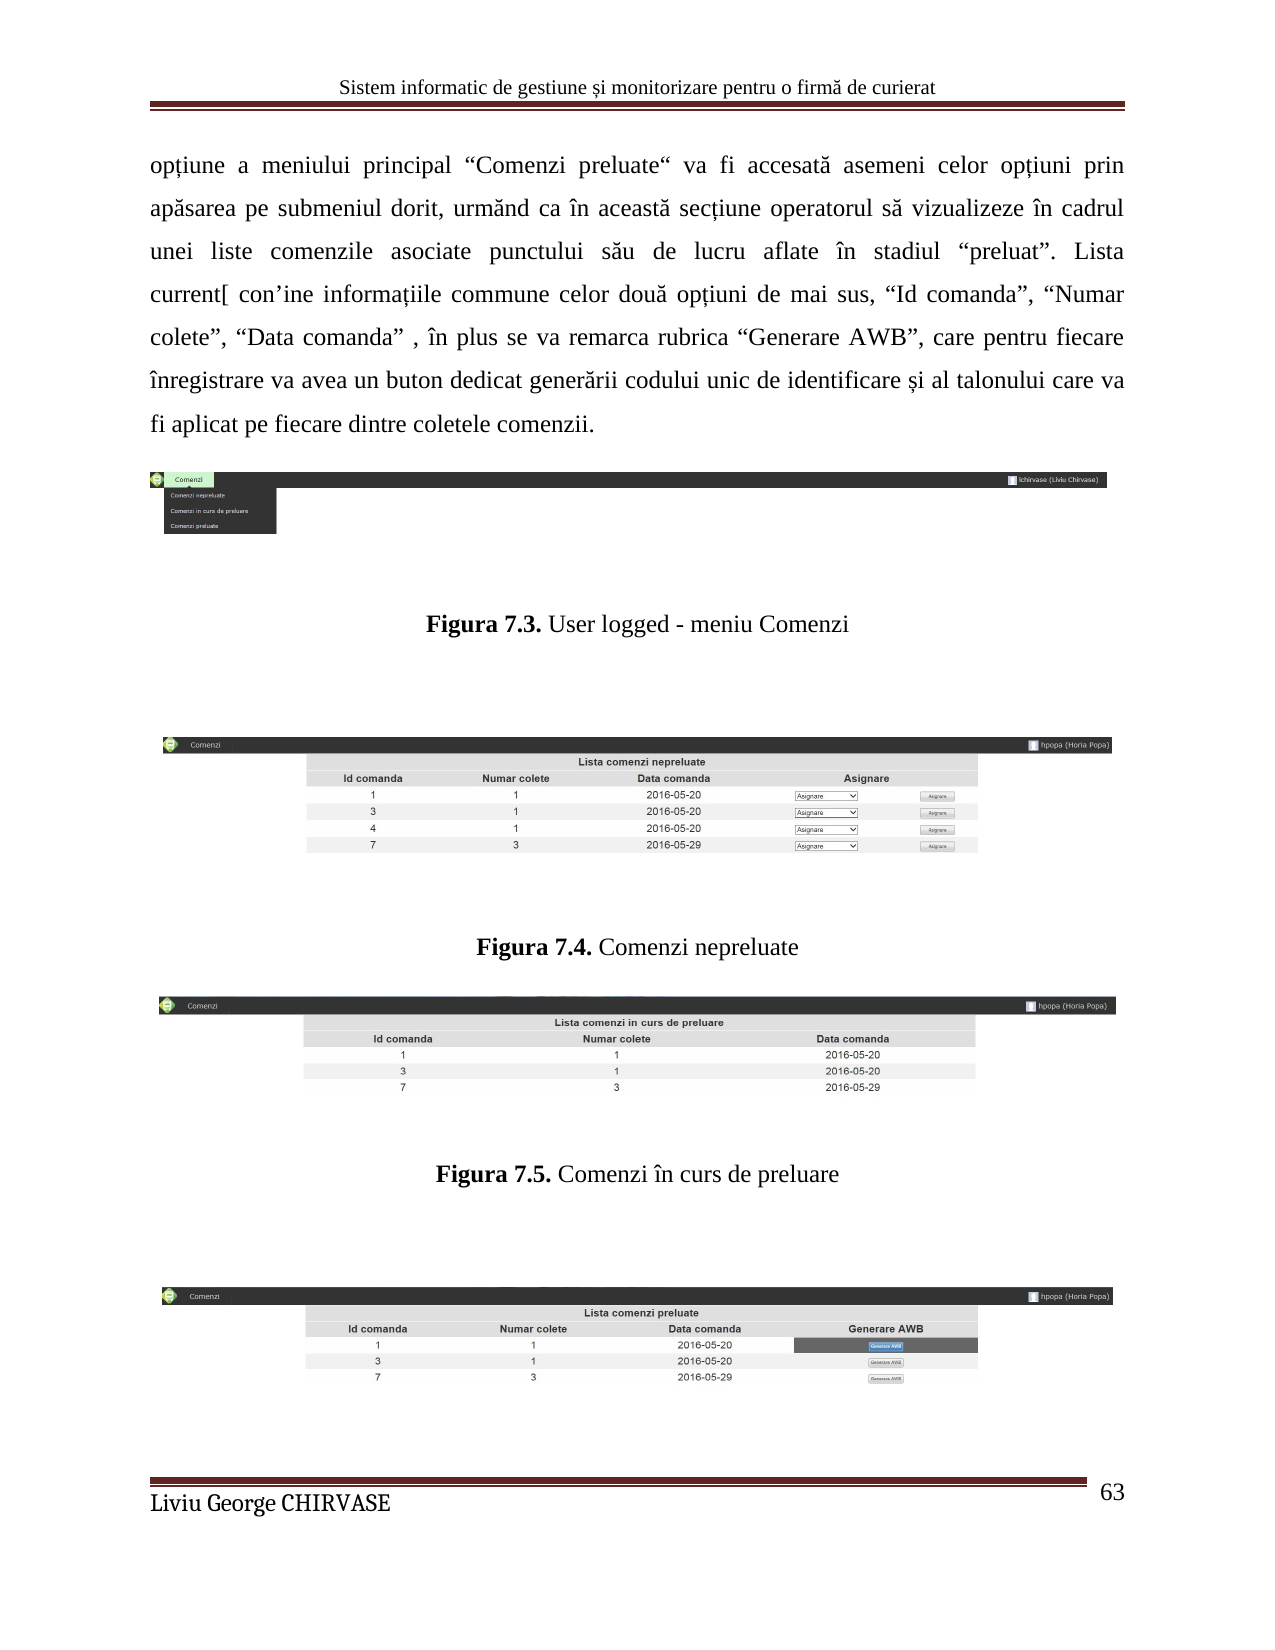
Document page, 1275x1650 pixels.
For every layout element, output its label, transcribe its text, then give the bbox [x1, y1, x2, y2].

picture [159, 996, 1116, 1125]
text Figura 7.3. User logged - meniu Comenzi [150, 609, 1125, 638]
picture [150, 472, 1107, 575]
picture [163, 737, 1112, 897]
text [150, 150, 1125, 437]
text Figura 7.4. Comenzi nepreluate [150, 932, 1125, 961]
picture [162, 1287, 1113, 1435]
text Figura 7.5. Comenzi în curs de preluare [150, 1159, 1125, 1188]
